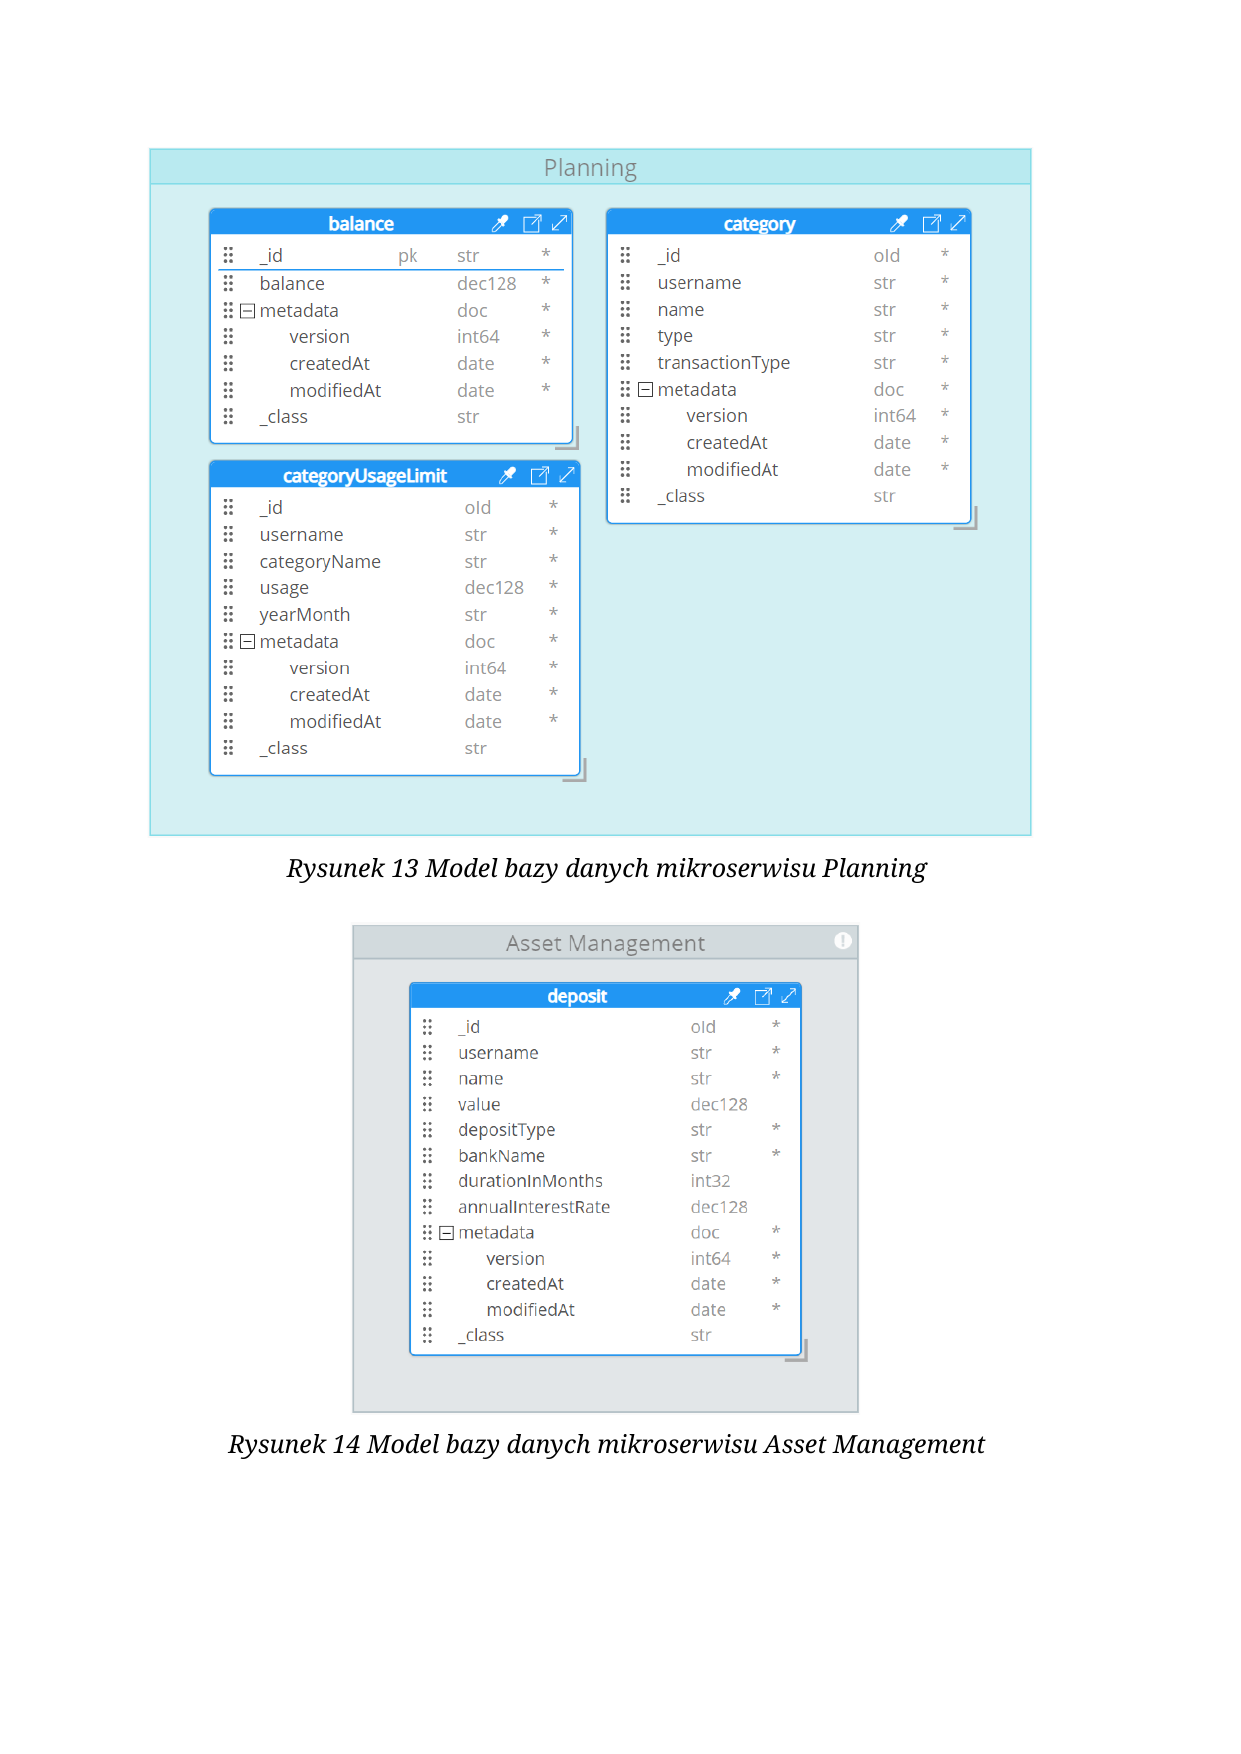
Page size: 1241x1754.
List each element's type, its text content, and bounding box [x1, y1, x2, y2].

picture [350, 922, 861, 1415]
picture [147, 147, 1034, 838]
